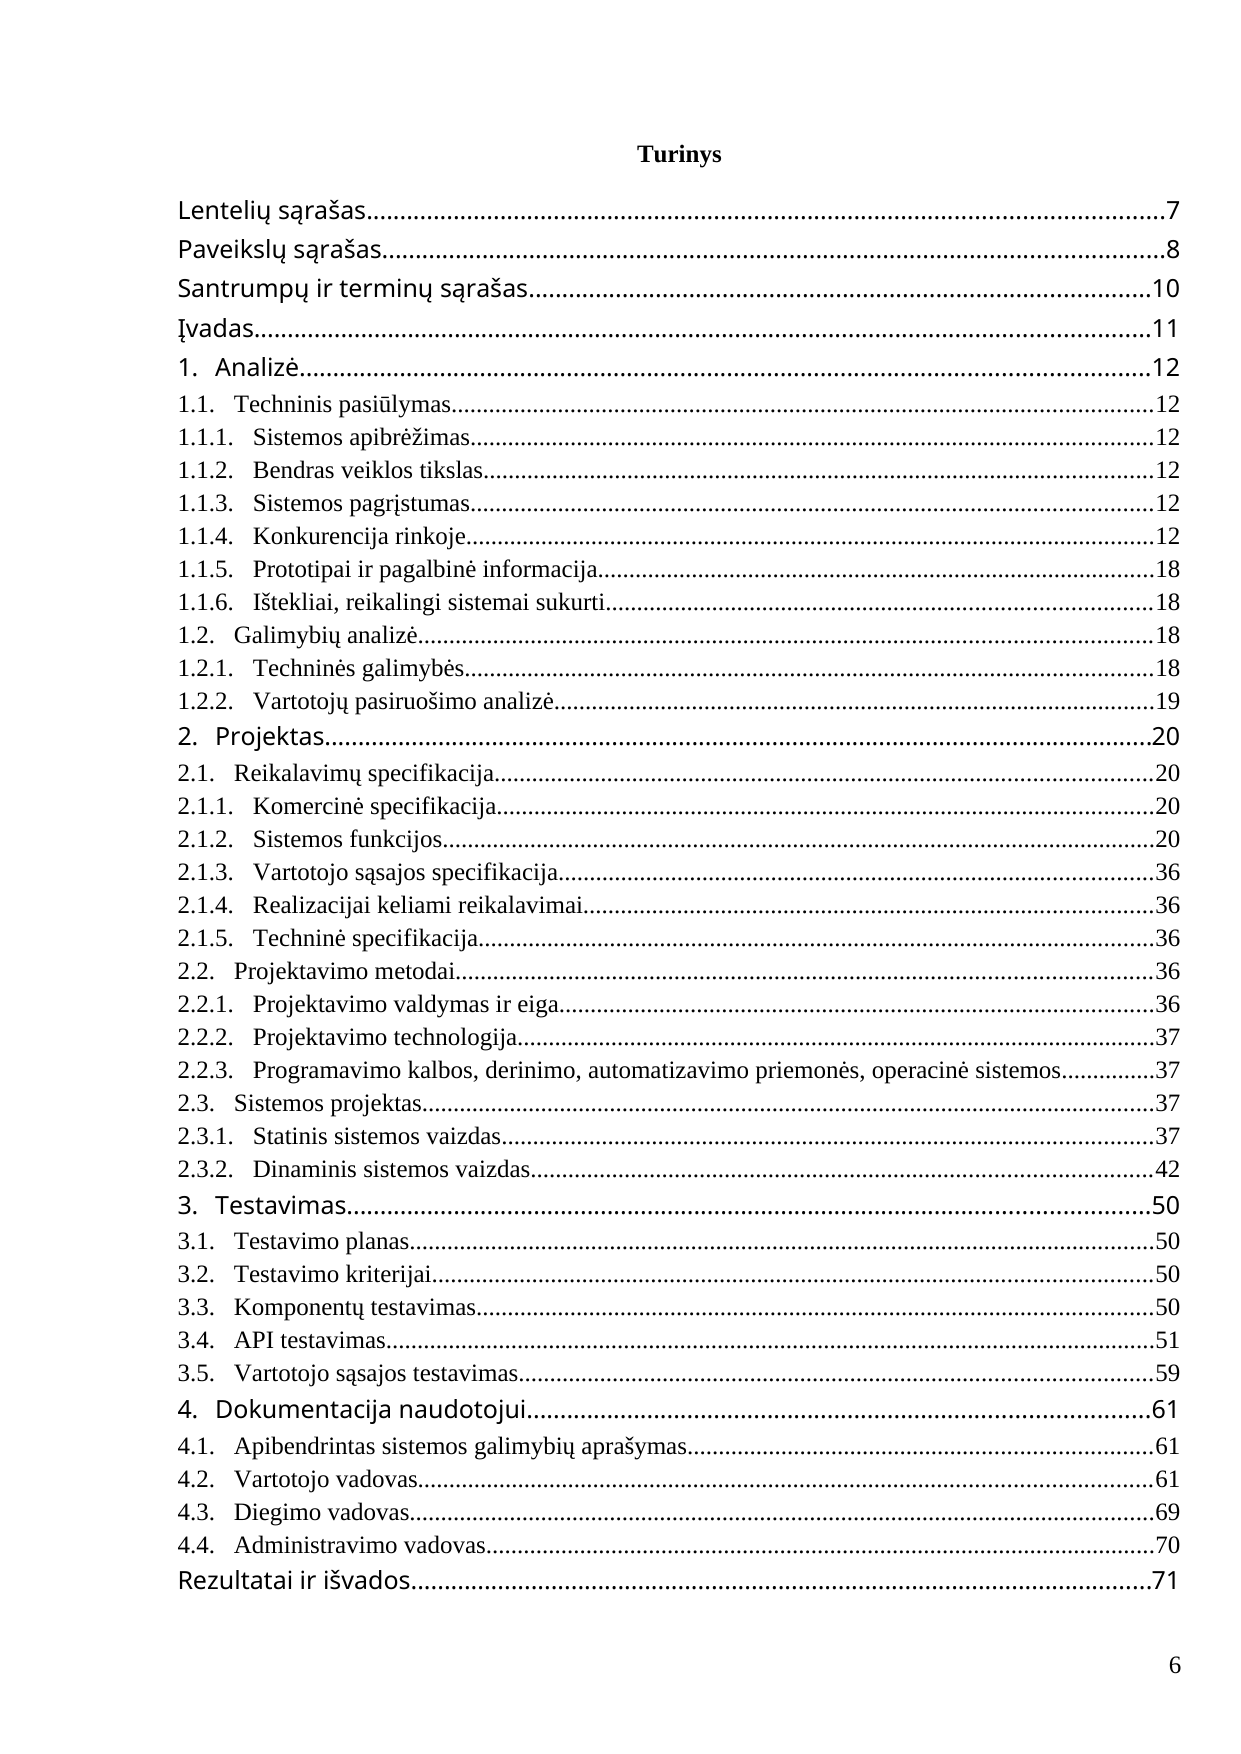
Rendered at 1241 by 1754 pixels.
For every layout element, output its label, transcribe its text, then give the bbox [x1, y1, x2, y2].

text Rezultatai ir išvados 71 [177, 1563, 1181, 1597]
text 1.1.2. Bendras veiklos tikslas 12 [177, 455, 1181, 483]
text 1.1. Techninis pasiūlymas 12 [177, 389, 1181, 417]
text 3.3. Komponentų testavimas 50 [177, 1292, 1181, 1321]
text 1.1.3. Sistemos pagrįstumas 12 [177, 488, 1181, 516]
text 2.1.1. Komercinė specifikacija 20 [177, 791, 1181, 820]
text 4.3. Diegimo vadovas 69 [177, 1497, 1181, 1526]
text 3. Testavimas 50 [177, 1187, 1181, 1221]
text 2.3.2. Dinaminis sistemos vaizdas 42 [177, 1154, 1181, 1183]
text 2.2. Projektavimo metodai 36 [177, 956, 1181, 985]
text 2.1.4. Realizacijai keliami reikalavimai 36 [177, 890, 1181, 919]
text 1. Analizė 12 [177, 349, 1181, 383]
text 2.2.3. Programavimo kalbos, derinimo, automatizavimo priemonės, operacinė sistemos 37 [177, 1055, 1181, 1084]
text 2. Projektas 20 [177, 719, 1181, 753]
text 1.2.1. Techninės galimybės 18 [177, 653, 1181, 682]
text 4. Dokumentacija naudotojui 61 [177, 1392, 1181, 1426]
text 3.2. Testavimo kriterijai 50 [177, 1259, 1181, 1288]
text Paveikslų sąrašas 8 [177, 232, 1181, 266]
text 1.2.2. Vartotojų pasiruošimo analizė 19 [177, 686, 1181, 714]
text 1.2. Galimybių analizė 18 [177, 620, 1181, 648]
text 2.1. Reikalavimų specifikacija 20 [177, 758, 1181, 787]
text 4.1. Apibendrintas sistemos galimybių aprašymas 61 [177, 1431, 1181, 1459]
text 2.1.5. Techninė specifikacija 36 [177, 923, 1181, 952]
text Santrumpų ir terminų sąrašas 10 [177, 271, 1181, 305]
text 1.1.1. Sistemos apibrėžimas 12 [177, 422, 1181, 450]
text 3.4. API testavimas 51 [177, 1326, 1181, 1354]
text 2.3.1. Statinis sistemos vaizdas 37 [177, 1121, 1181, 1150]
text 3.5. Vartotojo sąsajos testavimas 59 [177, 1358, 1181, 1387]
text 1.1.5. Prototipai ir pagalbinė informacija 18 [177, 554, 1181, 582]
text Turinys [177, 139, 1181, 168]
text Lentelių sąrašas 7 [177, 193, 1181, 227]
text 2.1.3. Vartotojo sąsajos specifikacija 36 [177, 857, 1181, 886]
text 3.1. Testavimo planas 50 [177, 1226, 1181, 1255]
text 2.2.1. Projektavimo valdymas ir eiga 36 [177, 989, 1181, 1018]
text Įvadas 11 [177, 310, 1181, 344]
text 2.2.2. Projektavimo technologija 37 [177, 1022, 1181, 1051]
text 2.1.2. Sistemos funkcijos 20 [177, 824, 1181, 853]
text 4.2. Vartotojo vadovas 61 [177, 1464, 1181, 1492]
text 4.4. Administravimo vadovas 70 [177, 1530, 1181, 1558]
text 2.3. Sistemos projektas 37 [177, 1088, 1181, 1117]
text 1.1.4. Konkurencija rinkoje 12 [177, 521, 1181, 549]
text 1.1.6. Ištekliai, reikalingi sistemai sukurti 18 [177, 587, 1181, 616]
